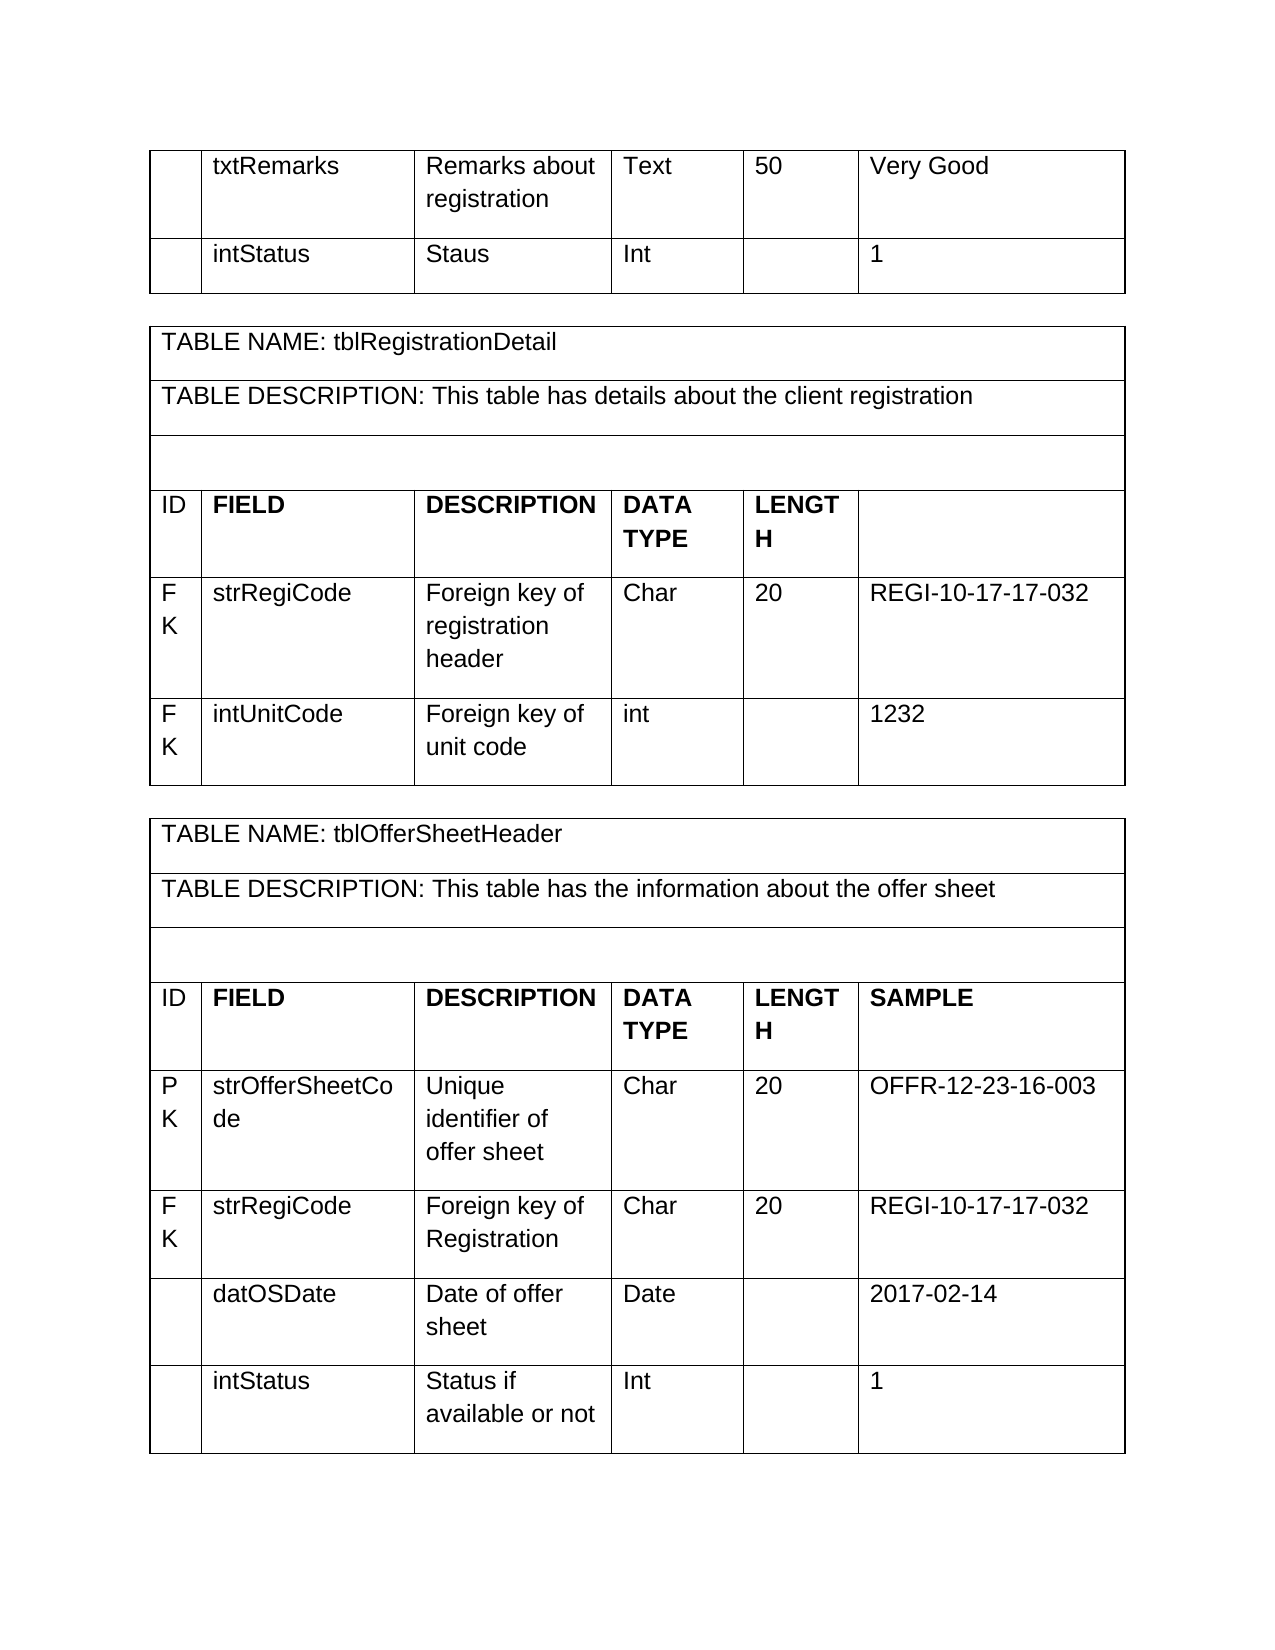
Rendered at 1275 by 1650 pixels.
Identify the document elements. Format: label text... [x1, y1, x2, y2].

table_cell int [612, 699, 743, 785]
table_cell TABLE DESCRIPTION: This table has the information about the offer sheet [151, 874, 1124, 927]
table_cell DATA TYPE [612, 491, 743, 577]
table_cell REGI-10-17-17-032 [859, 578, 1124, 697]
table_cell Int [612, 239, 743, 292]
table_cell Very Good [859, 151, 1124, 237]
table_cell PK [151, 1071, 201, 1190]
table_cell Char [612, 1191, 743, 1278]
table_cell Unique identifier of offer sheet [415, 1071, 611, 1190]
table_cell Foreign key of unit code [415, 699, 611, 785]
table_cell txtRemarks [202, 151, 414, 237]
table_cell intStatus [202, 239, 414, 292]
table_cell Foreign key of Registration [415, 1191, 611, 1278]
table_header TABLE NAME: tblOfferSheetHeader [151, 819, 1124, 873]
table_cell TABLE DESCRIPTION: This table has details about the client registration [151, 381, 1124, 434]
table_cell 2017-02-14 [859, 1279, 1124, 1365]
table_cell FIELD [202, 491, 414, 577]
table_cell intUnitCode [202, 699, 414, 785]
table_cell LENGTH [744, 983, 858, 1069]
table_cell FK [151, 1191, 201, 1278]
table_cell SAMPLE [859, 983, 1124, 1069]
table_cell 20 [744, 578, 858, 697]
table_cell [744, 239, 858, 292]
table_cell DESCRIPTION [415, 491, 611, 577]
table_cell intStatus [202, 1366, 414, 1453]
table_cell 1 [859, 1366, 1124, 1453]
table_cell Foreign key of registration header [415, 578, 611, 697]
table_cell datOSDate [202, 1279, 414, 1365]
table_cell 20 [744, 1191, 858, 1278]
table_cell [744, 699, 858, 785]
table_cell [151, 1279, 201, 1365]
table_cell Date of offer sheet [415, 1279, 611, 1365]
table_cell Date [612, 1279, 743, 1365]
table_cell 1232 [859, 699, 1124, 785]
table_cell [151, 1366, 201, 1453]
table_cell [151, 151, 201, 237]
table_cell DESCRIPTION [415, 983, 611, 1069]
table_cell [151, 436, 1124, 489]
table_cell FK [151, 578, 201, 697]
table_header TABLE NAME: tblRegistrationDetail [151, 327, 1124, 380]
table_cell LENGTH [744, 491, 858, 577]
table_cell strRegiCode [202, 1191, 414, 1278]
table_cell [151, 928, 1124, 982]
table_cell Text [612, 151, 743, 237]
table_cell strOfferSheetCode [202, 1071, 414, 1190]
table_cell FK [151, 699, 201, 785]
table_cell 20 [744, 1071, 858, 1190]
table_cell [859, 491, 1124, 577]
table_cell [151, 239, 201, 292]
table_cell ID [151, 983, 201, 1069]
table_cell Staus [415, 239, 611, 292]
table_cell 1 [859, 239, 1124, 292]
table_cell [744, 1279, 858, 1365]
table_cell 50 [744, 151, 858, 237]
table_cell Int [612, 1366, 743, 1453]
table_cell REGI-10-17-17-032 [859, 1191, 1124, 1278]
table_cell [744, 1366, 858, 1453]
table_cell DATA TYPE [612, 983, 743, 1069]
table_cell Status if available or not [415, 1366, 611, 1453]
table_cell ID [151, 491, 201, 577]
table_cell Remarks about registration [415, 151, 611, 237]
table_cell FIELD [202, 983, 414, 1069]
table_cell Char [612, 1071, 743, 1190]
table_cell Char [612, 578, 743, 697]
table_cell strRegiCode [202, 578, 414, 697]
table_cell OFFR-12-23-16-003 [859, 1071, 1124, 1190]
